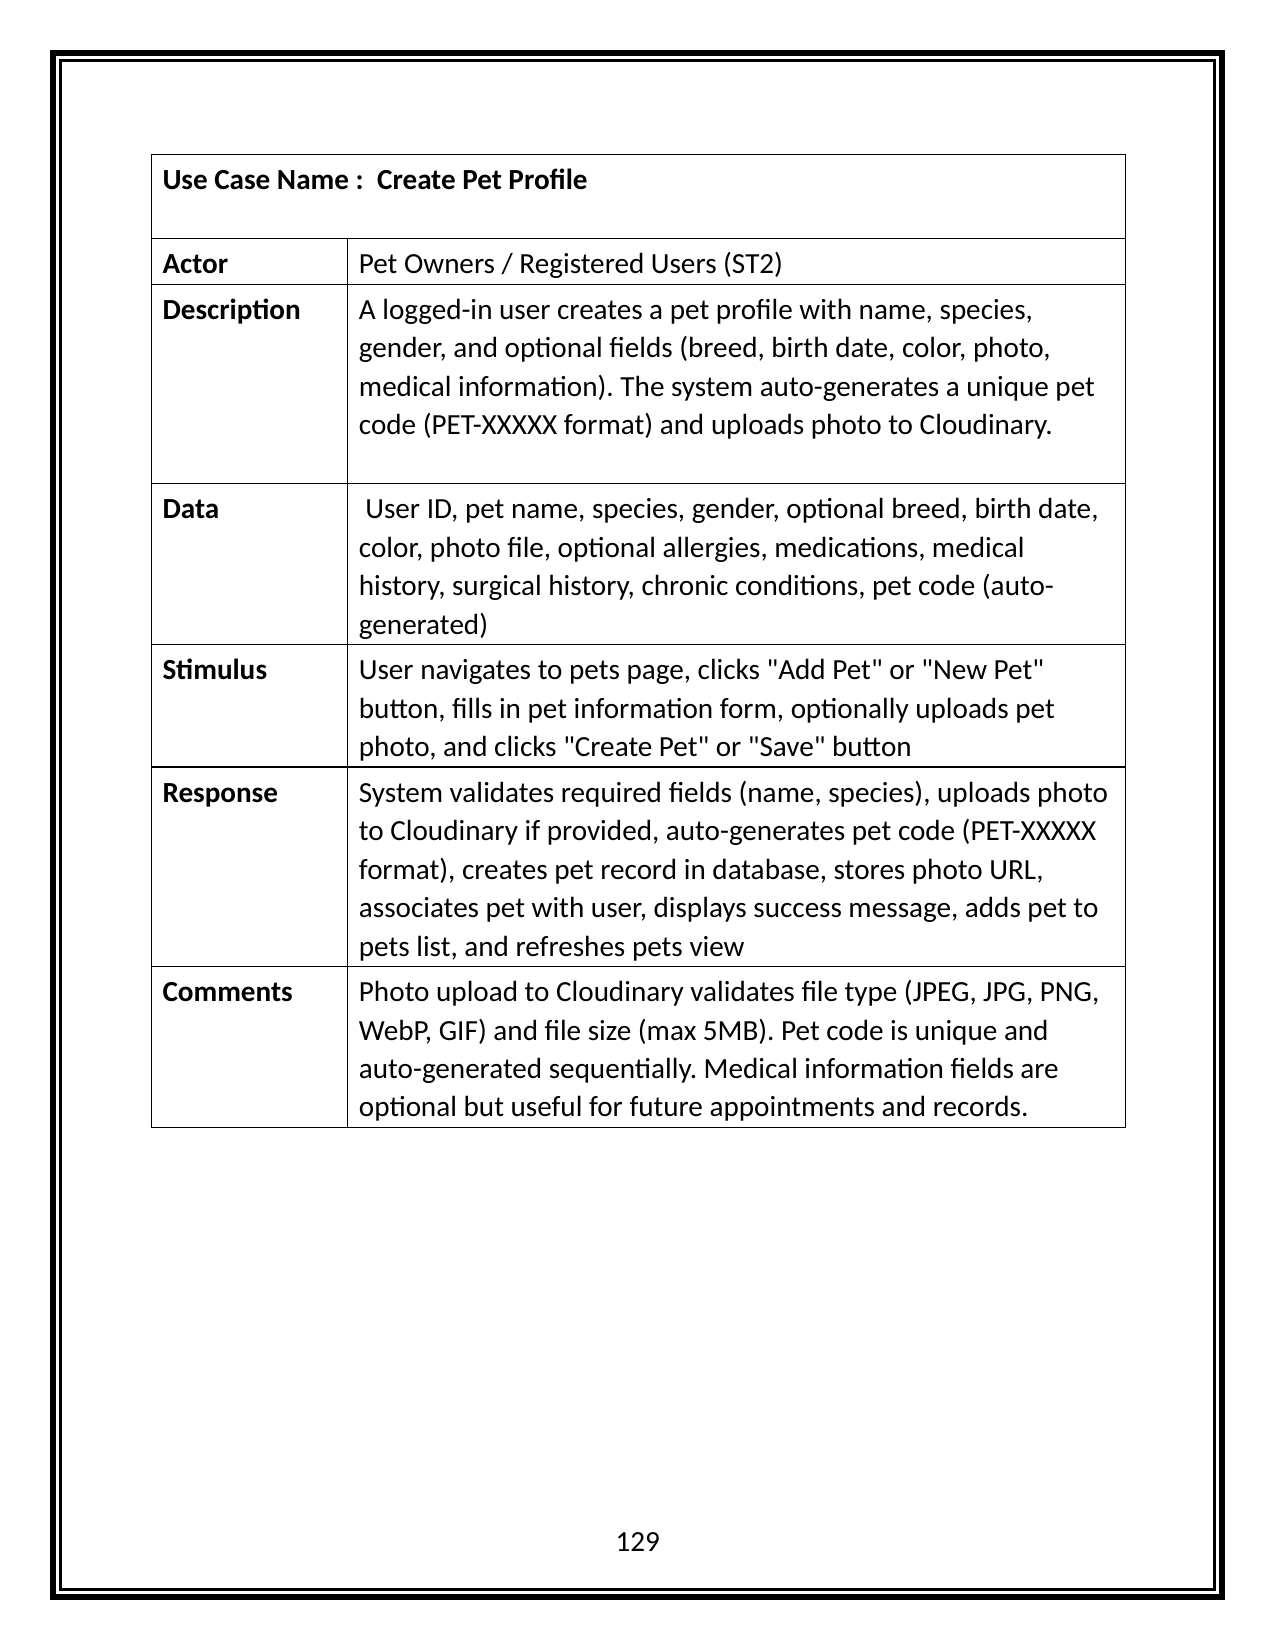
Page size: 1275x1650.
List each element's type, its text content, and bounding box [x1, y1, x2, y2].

table_cell Comments [152, 967, 347, 1127]
table_cell Description [152, 285, 347, 483]
table_cell Stimulus [152, 645, 347, 766]
table_cell Response [152, 768, 347, 966]
table_cell User ID, pet name, species, gender, optional breed, birth date, color, photo file, optional allergies, medications, medical history, surgical history, chronic conditions, pet code (auto-generated) [348, 484, 1125, 644]
table_cell Pet Owners / Registered Users (ST2) [348, 239, 1125, 284]
table_cell Actor [152, 239, 347, 284]
table_cell User navigates to pets page, clicks "Add Pet" or "New Pet" button, fills in pet information form, optionally uploads pet photo, and clicks "Create Pet" or "Save" button [348, 645, 1125, 766]
table_cell Photo upload to Cloudinary validates file type (JPEG, JPG, PNG, WebP, GIF) and file size (max 5MB). Pet code is unique and auto-generated sequentially. Medical information fields are optional but useful for future appointments and records. [348, 967, 1125, 1127]
table_header Use Case Name : Create Pet Profile [152, 155, 1125, 238]
table_cell Data [152, 484, 347, 644]
table_cell System validates required fields (name, species), uploads photo to Cloudinary if provided, auto-generates pet code (PET-XXXXX format), creates pet record in database, stores photo URL, associates pet with user, displays success message, adds pet to pets list, and refreshes pets view [348, 768, 1125, 966]
table_cell A logged-in user creates a pet profile with name, species, gender, and optional fields (breed, birth date, color, photo, medical information). The system auto-generates a unique pet code (PET-XXXXX format) and uploads photo to Cloudinary. [348, 285, 1125, 483]
